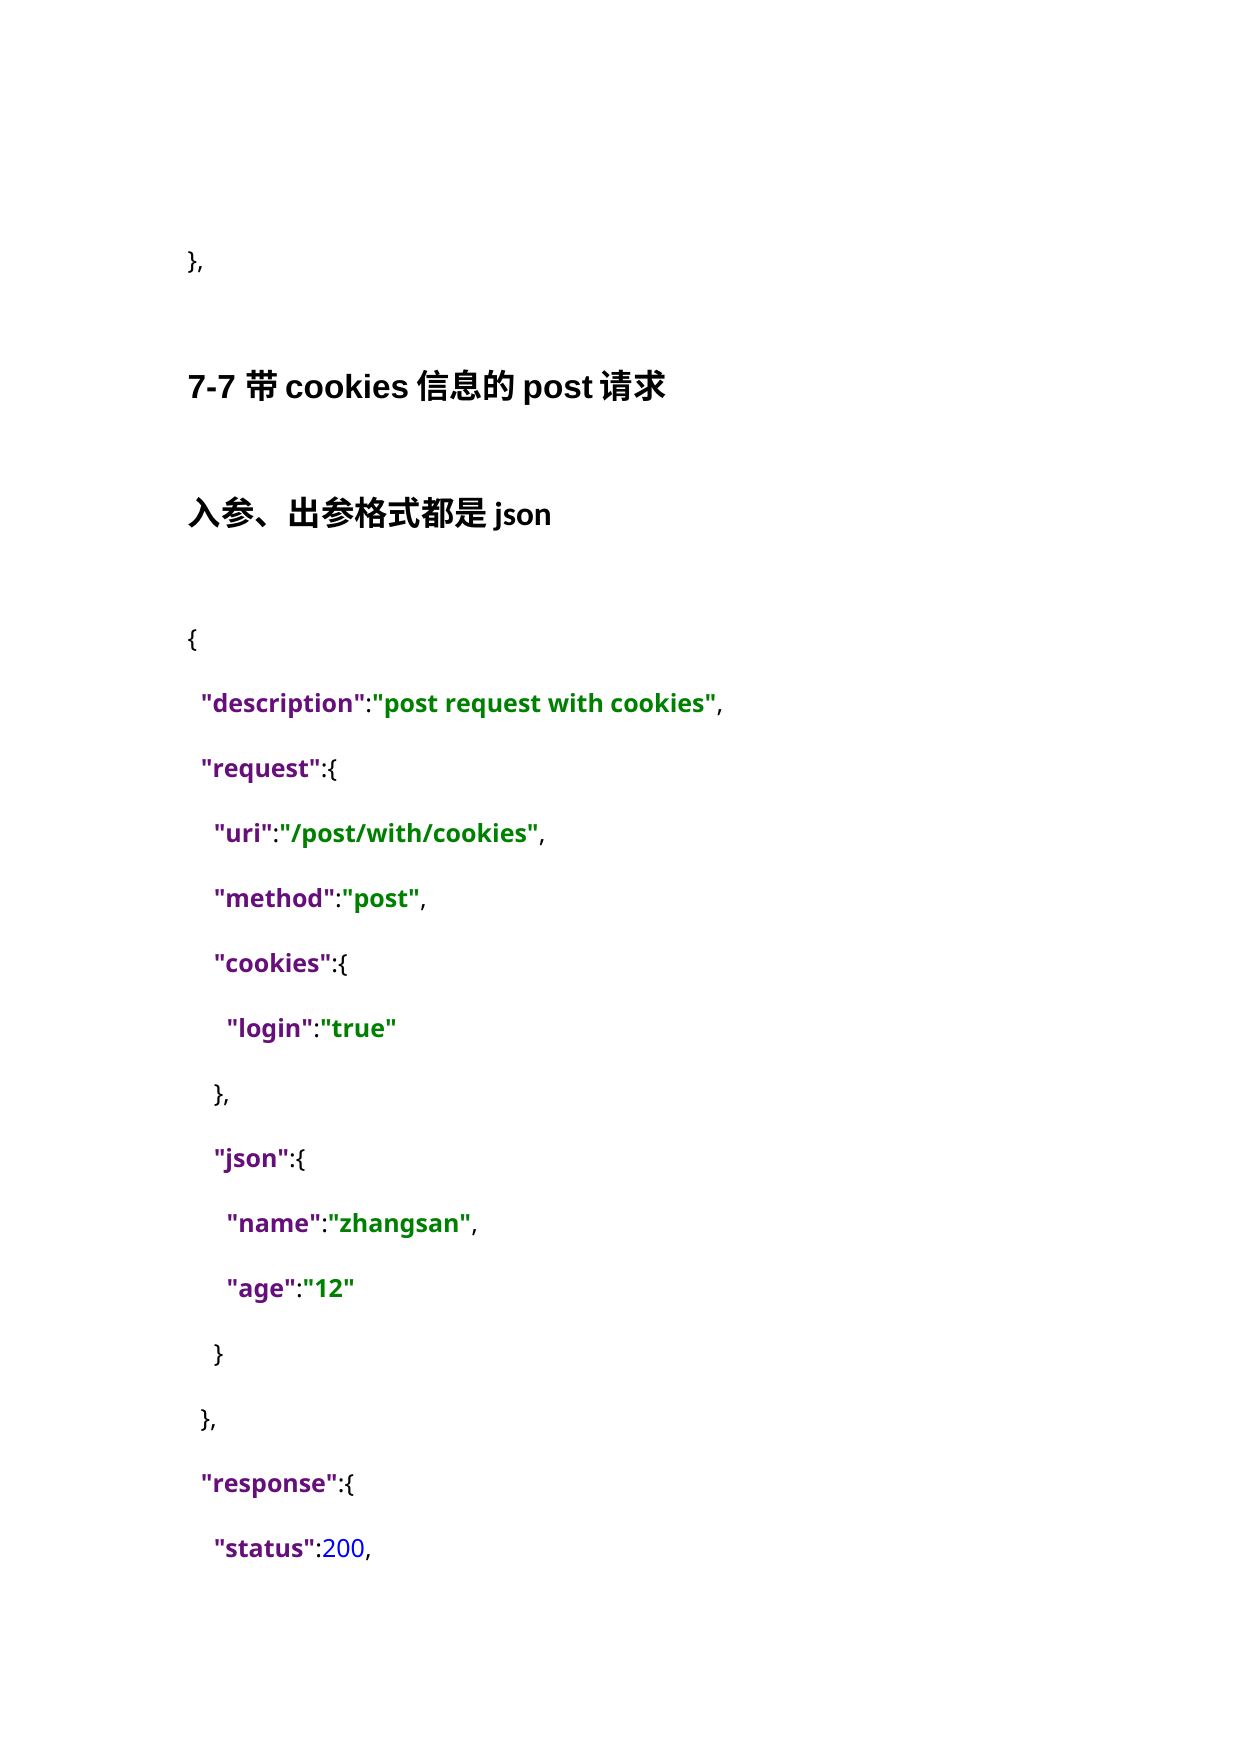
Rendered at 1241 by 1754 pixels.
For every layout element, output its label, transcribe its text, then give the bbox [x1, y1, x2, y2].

subtitle 入参、出参格式都是json [187, 478, 1053, 543]
subtitle 7-7 带cookies信息的post请求 [187, 352, 1053, 417]
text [187, 162, 1053, 292]
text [187, 605, 1053, 1580]
